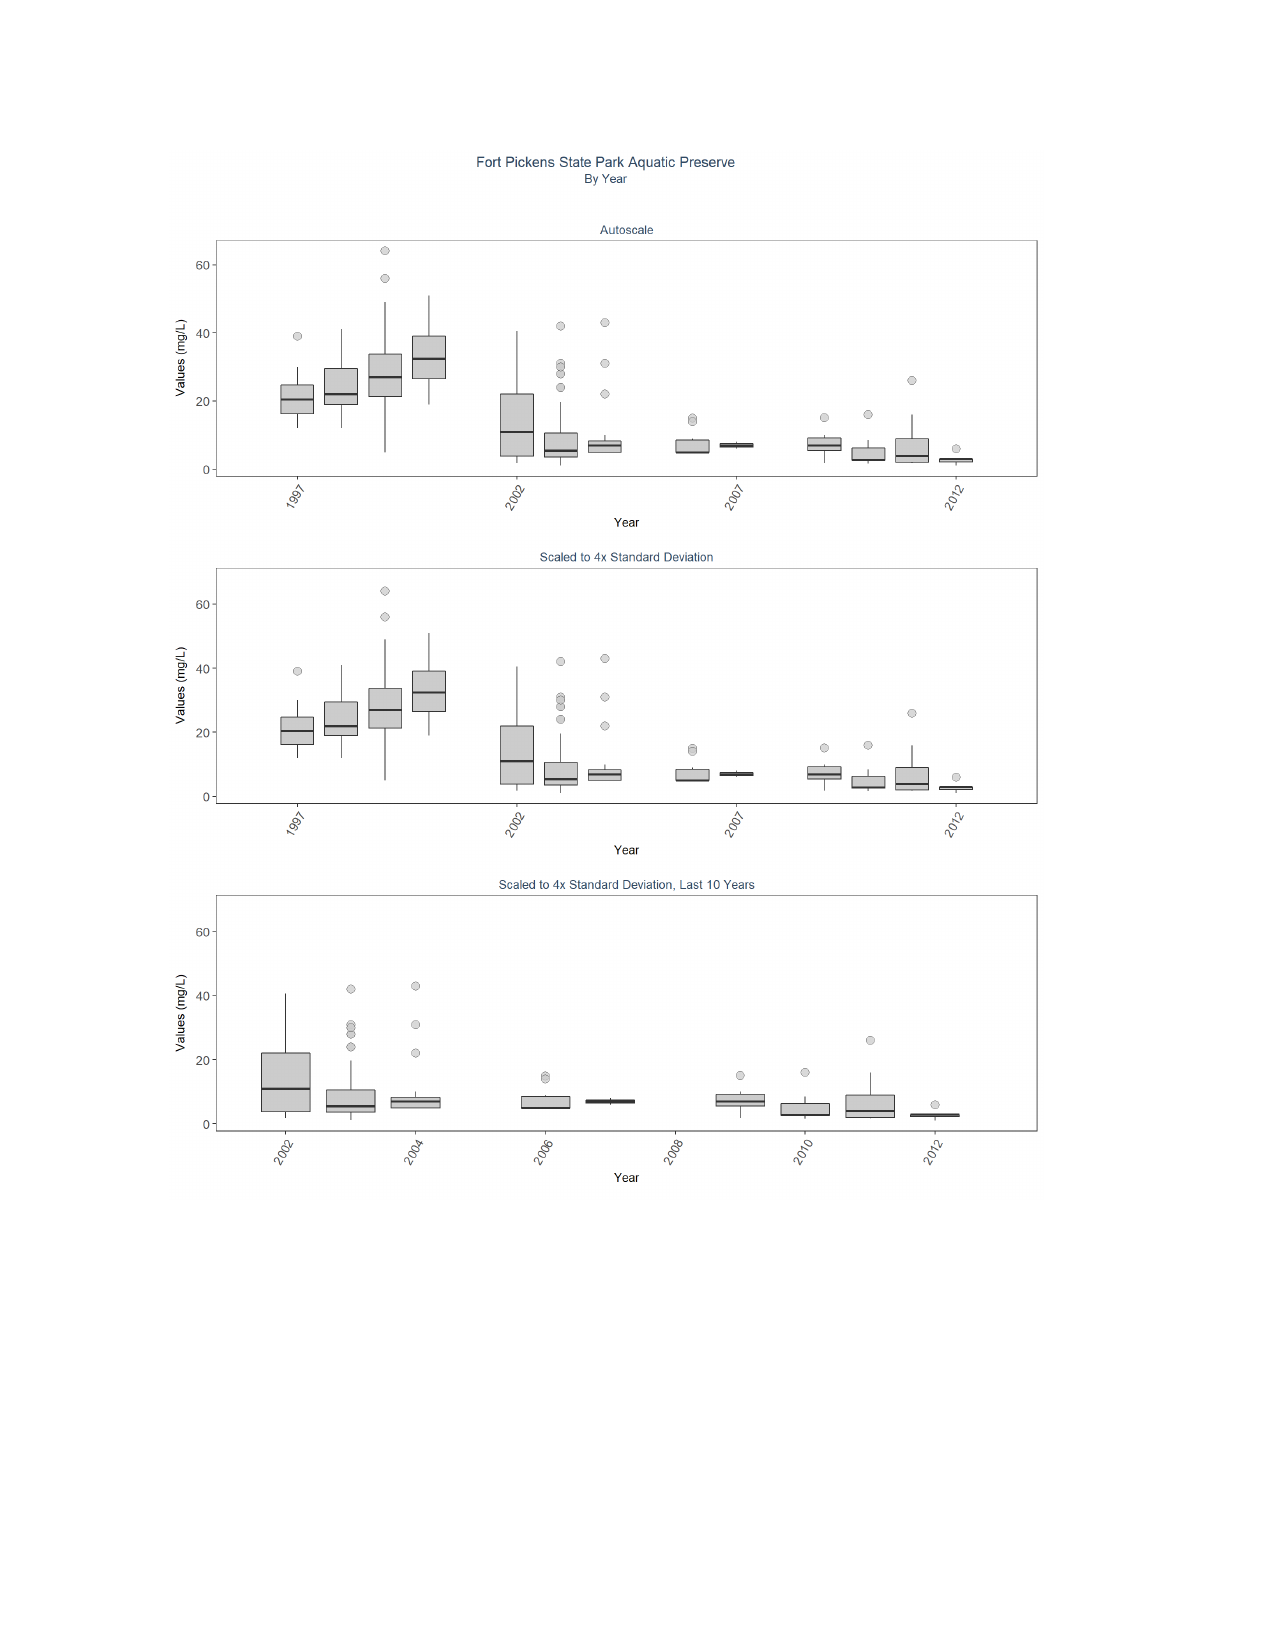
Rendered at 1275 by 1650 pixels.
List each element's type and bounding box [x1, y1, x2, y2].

picture [168, 150, 1044, 1200]
